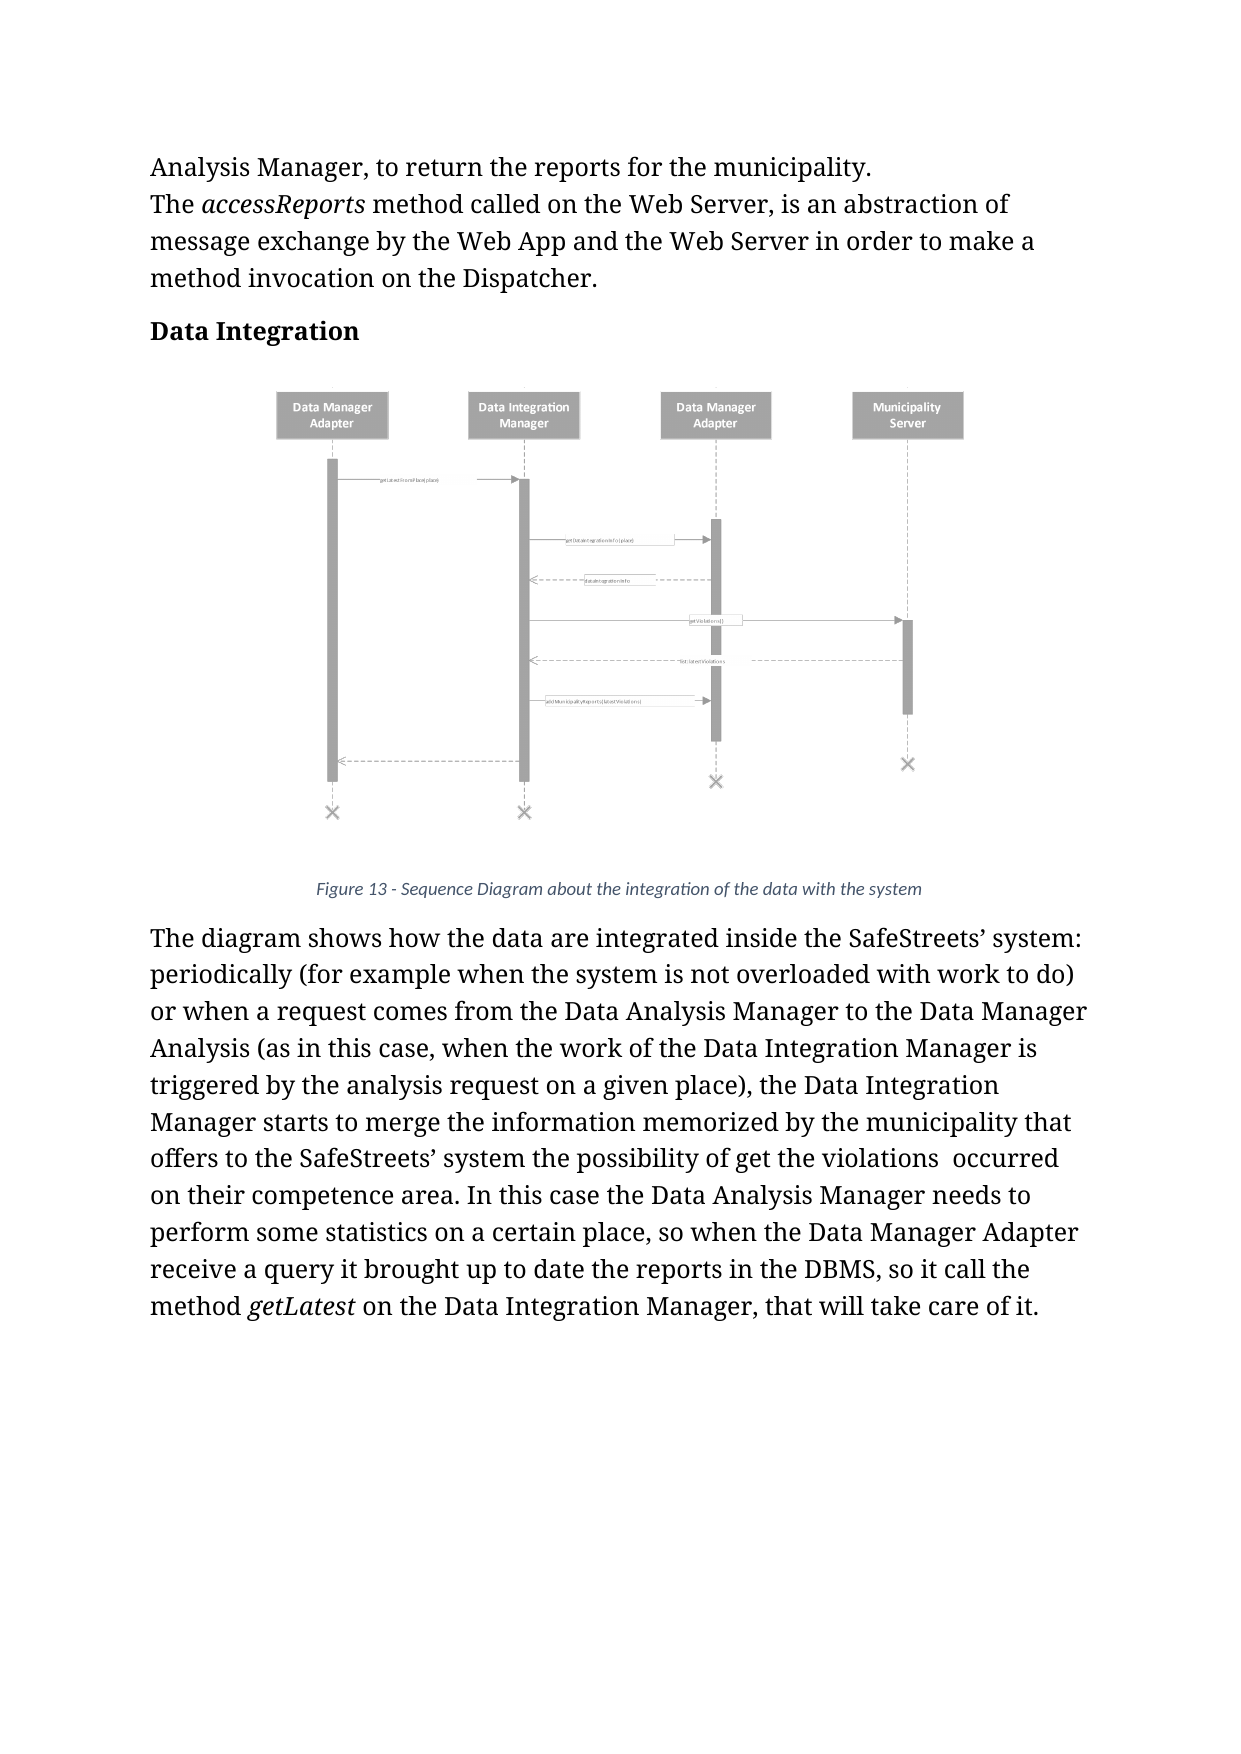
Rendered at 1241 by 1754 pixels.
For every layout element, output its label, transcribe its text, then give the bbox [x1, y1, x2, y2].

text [150, 150, 1090, 294]
text Data Integration [150, 314, 1090, 348]
text The diagram shows how the data are integrated inside the SafeStreets’ system: periodically (for example when the system is not overloaded with work to do) or when a request comes from the Data Analysis Manager to the Data Manager Analysis (as in this case, when the work of the Data Integration Manager is triggered by the analysis request on a given place), the Data Integration Manager starts to merge the information memorized by the municipality that offers to the SafeStreets’ system the possibility of get the violations occurred on their competence area. In this case the Data Analysis Manager needs to perform some statistics on a certain place, so when the Data Manager Adapter receive a query it brought up to date the reports in the DBMS, so it call the method getLatest on the Data Integration Manager, that will take care of it. [150, 920, 1090, 1352]
text Figure 13 - Sequence Diagram about the integration of the data with the system [150, 877, 1090, 899]
picture [257, 367, 984, 858]
